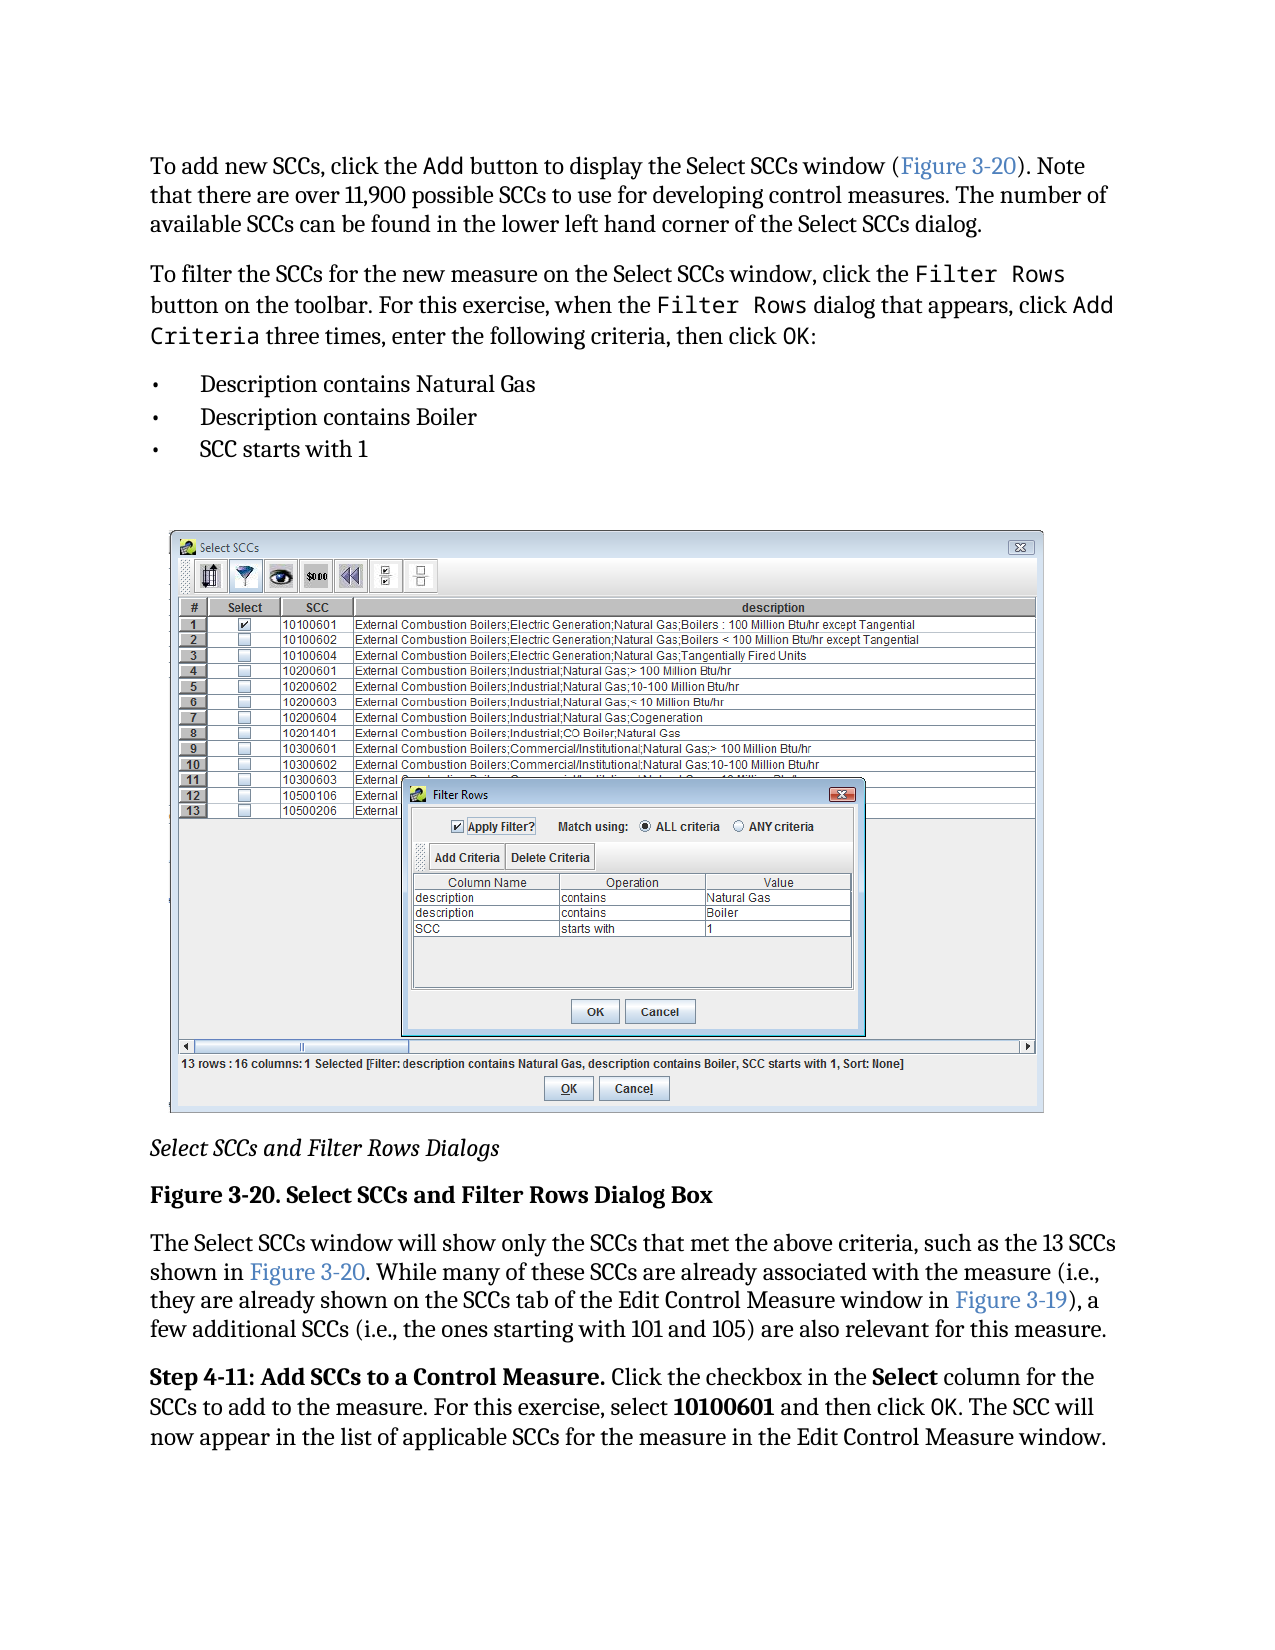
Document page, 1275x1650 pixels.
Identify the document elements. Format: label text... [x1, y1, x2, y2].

picture [168, 530, 1044, 1113]
list Description contains Boiler [150, 402, 1125, 431]
list SCC starts with 1 [150, 435, 1125, 464]
text To add new SCCs, click the Add button to display the Select SCCs window (Figure 3-20). Note that there are over 11,900 possible SCCs to use for developing control measures. The number of available SCCs can be found in the lower left hand corner of the Select SCCs dialog. [150, 150, 1125, 239]
list Description contains Natural Gas [150, 370, 1125, 399]
text To filter the SCCs for the new measure on the Select SCCs window, click the Filter Rows button on the toolbar. For this exercise, when the Filter Rows dialog that appears, click Add Criteria three times, enter the following criteria, then click OK: [150, 257, 1125, 351]
text Figure 3-20. Select SCCs and Filter Rows Dialog Box [150, 1181, 1125, 1210]
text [150, 1363, 1125, 1451]
text Select SCCs and Filter Rows Dialogs [150, 1134, 1125, 1163]
text The Select SCCs window will show only the SCCs that met the above criteria, such as the 13 SCCs shown in Figure 3-20. While many of these SCCs are already associated with the measure (i.e., they are already shown on the SCCs tab of the Edit Control Measure window in Figure 3-19), a few additional SCCs (i.e., the ones starting with 101 and 105) are also relevant for this measure. [150, 1229, 1125, 1344]
